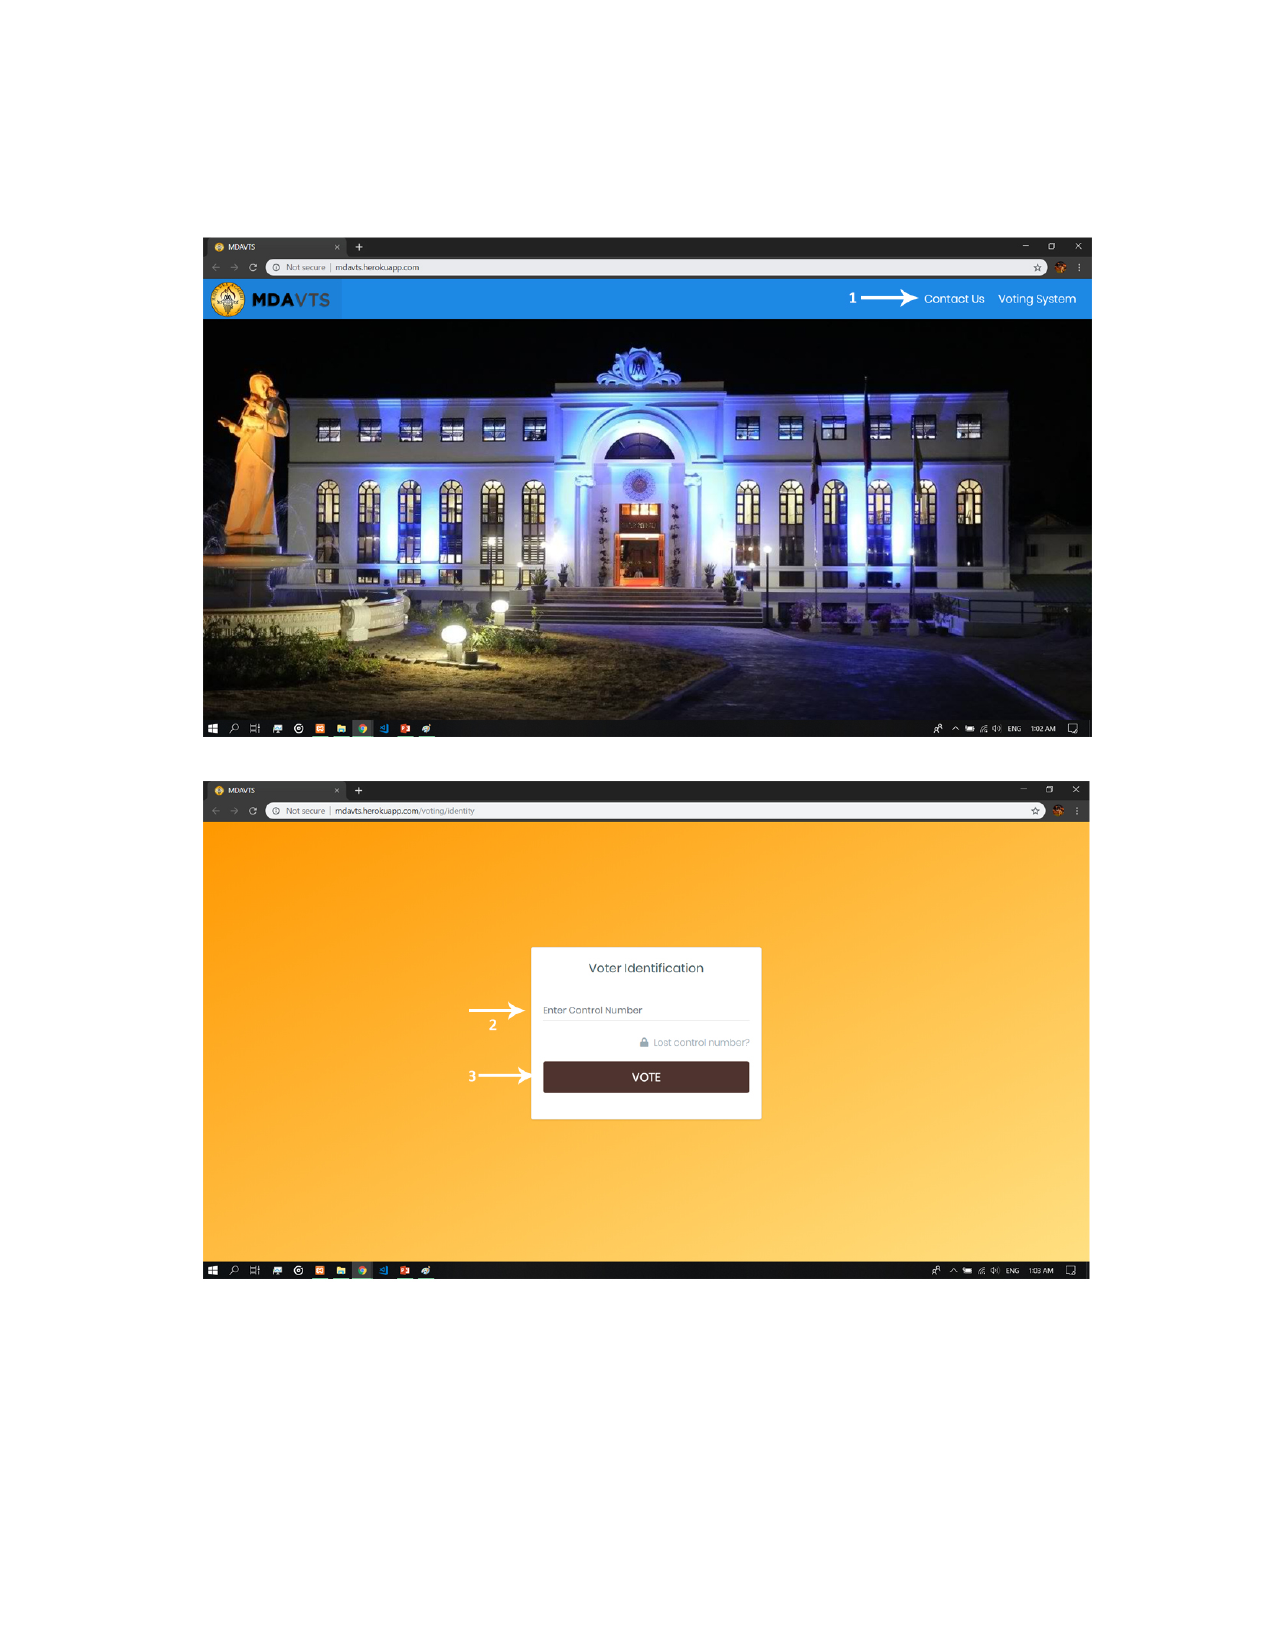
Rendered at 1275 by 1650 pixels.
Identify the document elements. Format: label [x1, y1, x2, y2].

picture [159, 150, 1135, 1412]
